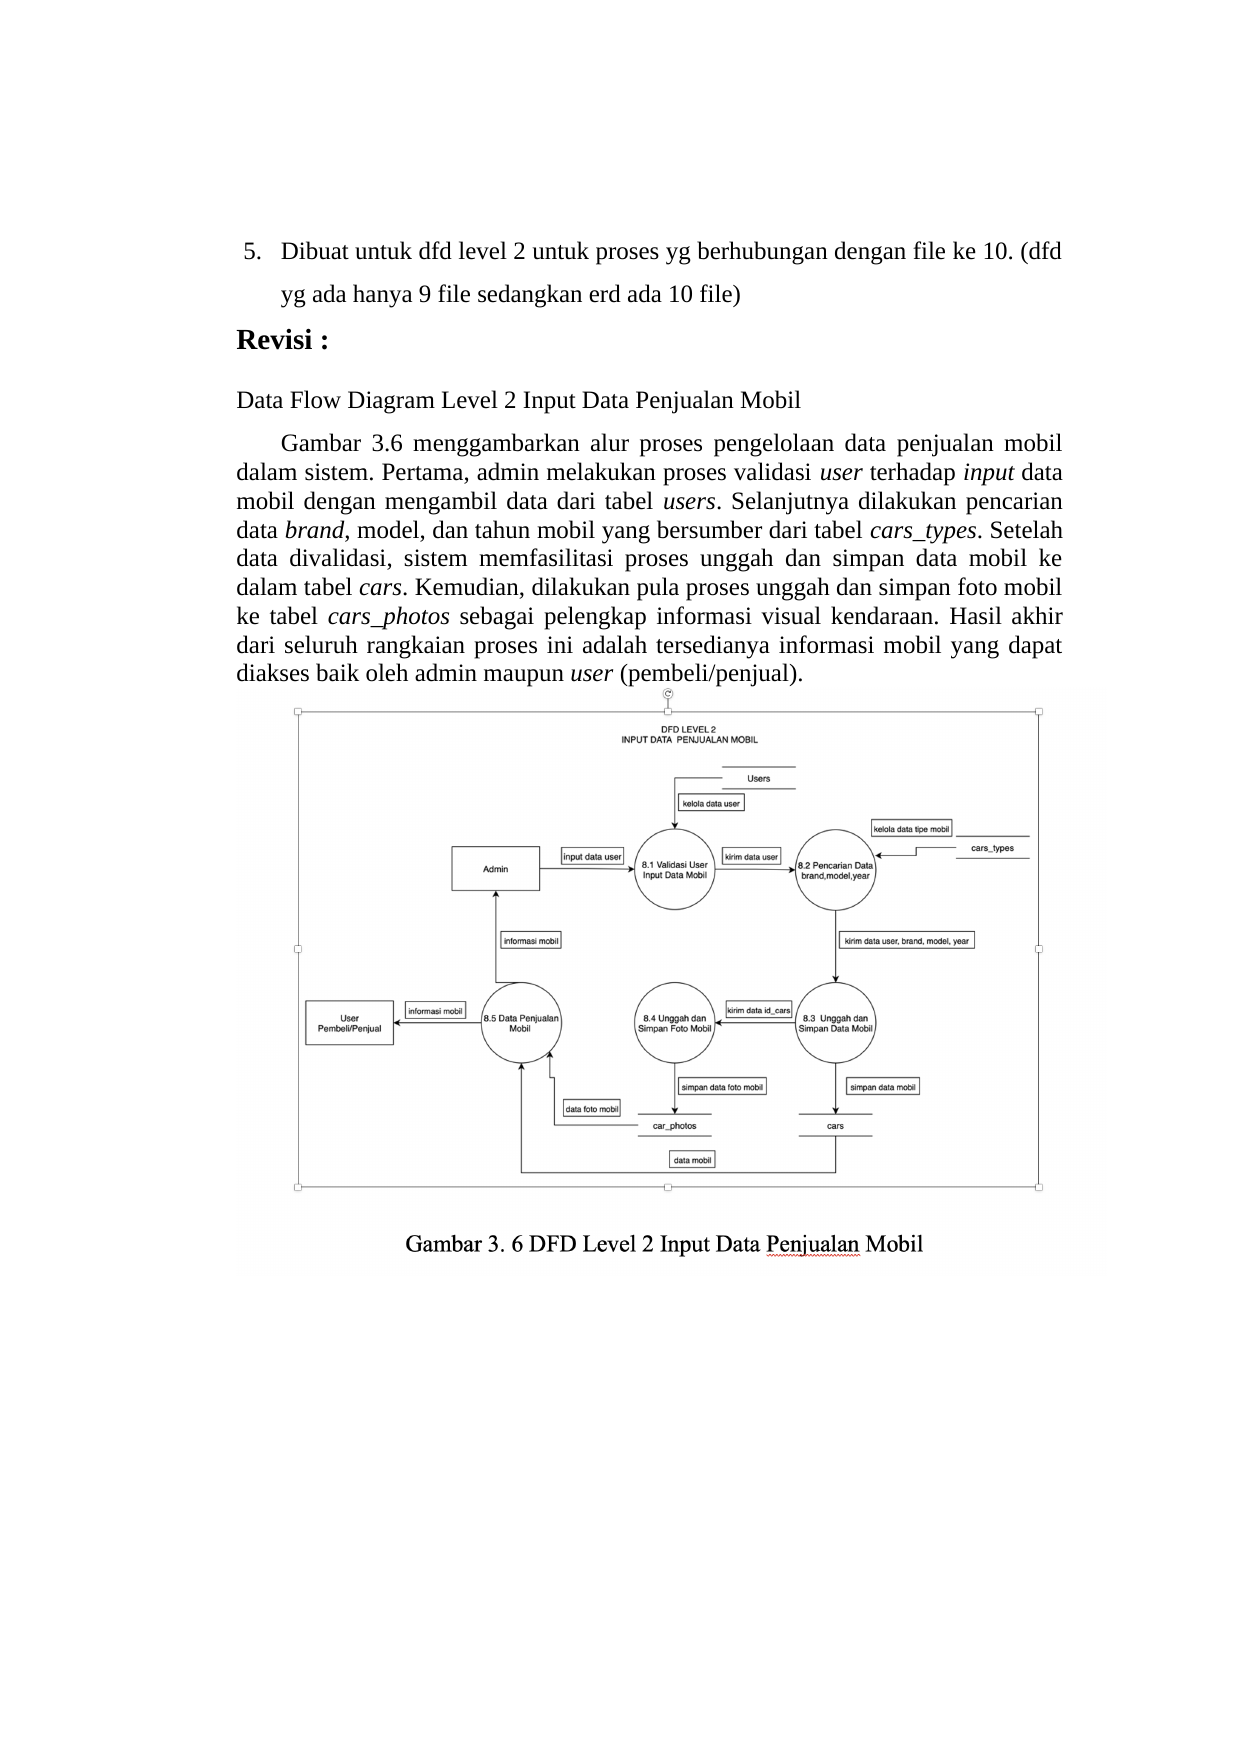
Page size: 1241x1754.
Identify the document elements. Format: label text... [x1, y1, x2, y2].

text Revisi : [236, 322, 1063, 356]
text Gambar 3.6 menggambarkan alur proses pengelolaan data penjualan mobil dalam sistem. Pertama, admin melakukan proses validasi user terhadap input data mobil dengan mengambil data dari tabel users. Selanjutnya dilakukan pencarian data brand, model, dan tahun mobil yang bersumber dari tabel cars_types. Setelah data divalidasi, sistem memfasilitasi proses unggah dan simpan data mobil ke dalam tabel cars. Kemudian, dilakukan pula proses unggah dan simpan foto mobil ke tabel cars_photos sebagai pelengkap informasi visual kendaraan. Hasil akhir dari seluruh rangkaian proses ini adalah tersedianya informasi mobil yang dapat diakses baik oleh admin maupun user (pembeli/penjual). [236, 428, 1063, 687]
text Data Flow Diagram Level 2 Input Data Penjualan Mobil [236, 385, 1063, 414]
picture [236, 687, 1108, 1276]
list Dibuat untuk dfd level 2 untuk proses yg berhubungan dengan file ke 10. (dfd yg ada hanya 9 file sedangkan erd ada 10 file) [243, 236, 1063, 308]
